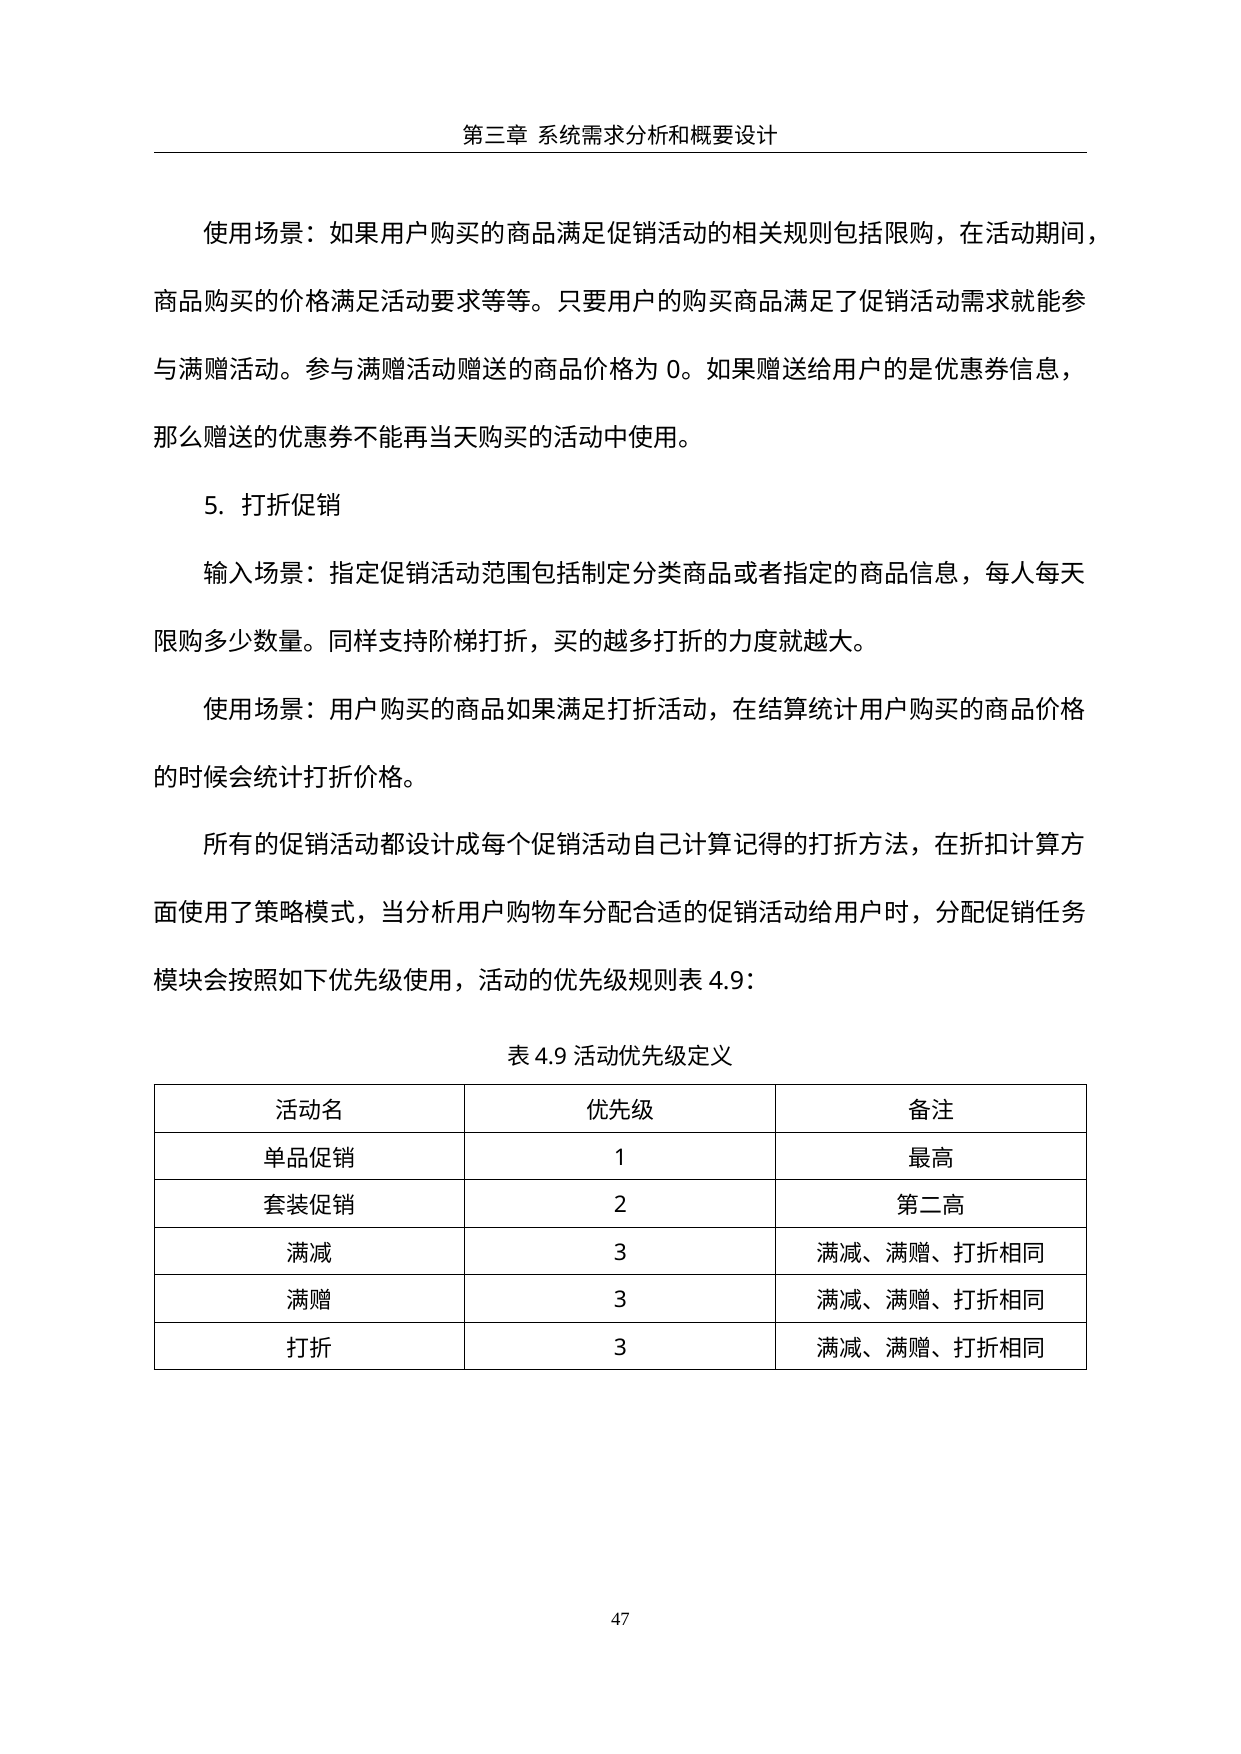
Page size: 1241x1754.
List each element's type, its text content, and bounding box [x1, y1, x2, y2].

table_cell 3 [465, 1275, 775, 1322]
table_cell 打折 [155, 1323, 464, 1369]
text 输入场景：指定促销活动范围包括制定分类商品或者指定的商品信息，每人每天限购多少数量。同样支持阶梯打折，买的越多打折的力度就越大。 [153, 537, 1087, 673]
text 表4.9 活动优先级定义 [153, 1038, 1087, 1072]
table_cell 满减、满赠、打折相同 [776, 1275, 1086, 1322]
table_cell 单品促销 [155, 1133, 464, 1179]
table_cell 1 [465, 1133, 775, 1179]
table_header 备注 [776, 1085, 1086, 1132]
table_cell 3 [465, 1228, 775, 1274]
table_header 活动名 [155, 1085, 464, 1132]
text 使用场景：如果用户购买的商品满足促销活动的相关规则包括限购，在活动期间，商品购买的价格满足活动要求等等。只要用户的购买商品满足了促销活动需求就能参与满赠活动。参与满赠活动赠送的商品价格为0。如果赠送给用户的是优惠券信息，那么赠送的优惠券不能再当天购买的活动中使用。 [153, 198, 1087, 469]
table_cell 最高 [776, 1133, 1086, 1179]
table_cell 满减、满赠、打折相同 [776, 1228, 1086, 1274]
table_cell 2 [465, 1180, 775, 1227]
table_header 优先级 [465, 1085, 775, 1132]
table_cell 第二高 [776, 1180, 1086, 1227]
table_cell 满赠 [155, 1275, 464, 1322]
text 使用场景：用户购买的商品如果满足打折活动，在结算统计用户购买的商品价格的时候会统计打折价格。 [153, 673, 1087, 809]
text 所有的促销活动都设计成每个促销活动自己计算记得的打折方法，在折扣计算方面使用了策略模式，当分析用户购物车分配合适的促销活动给用户时，分配促销任务模块会按照如下优先级使用，活动的优先级规则表4.9： [153, 809, 1087, 1013]
table_cell 套装促销 [155, 1180, 464, 1227]
table_cell 3 [465, 1323, 775, 1369]
table_cell 满减、满赠、打折相同 [776, 1323, 1086, 1369]
list 打折促销 [153, 469, 1087, 537]
table_cell 满减 [155, 1228, 464, 1274]
